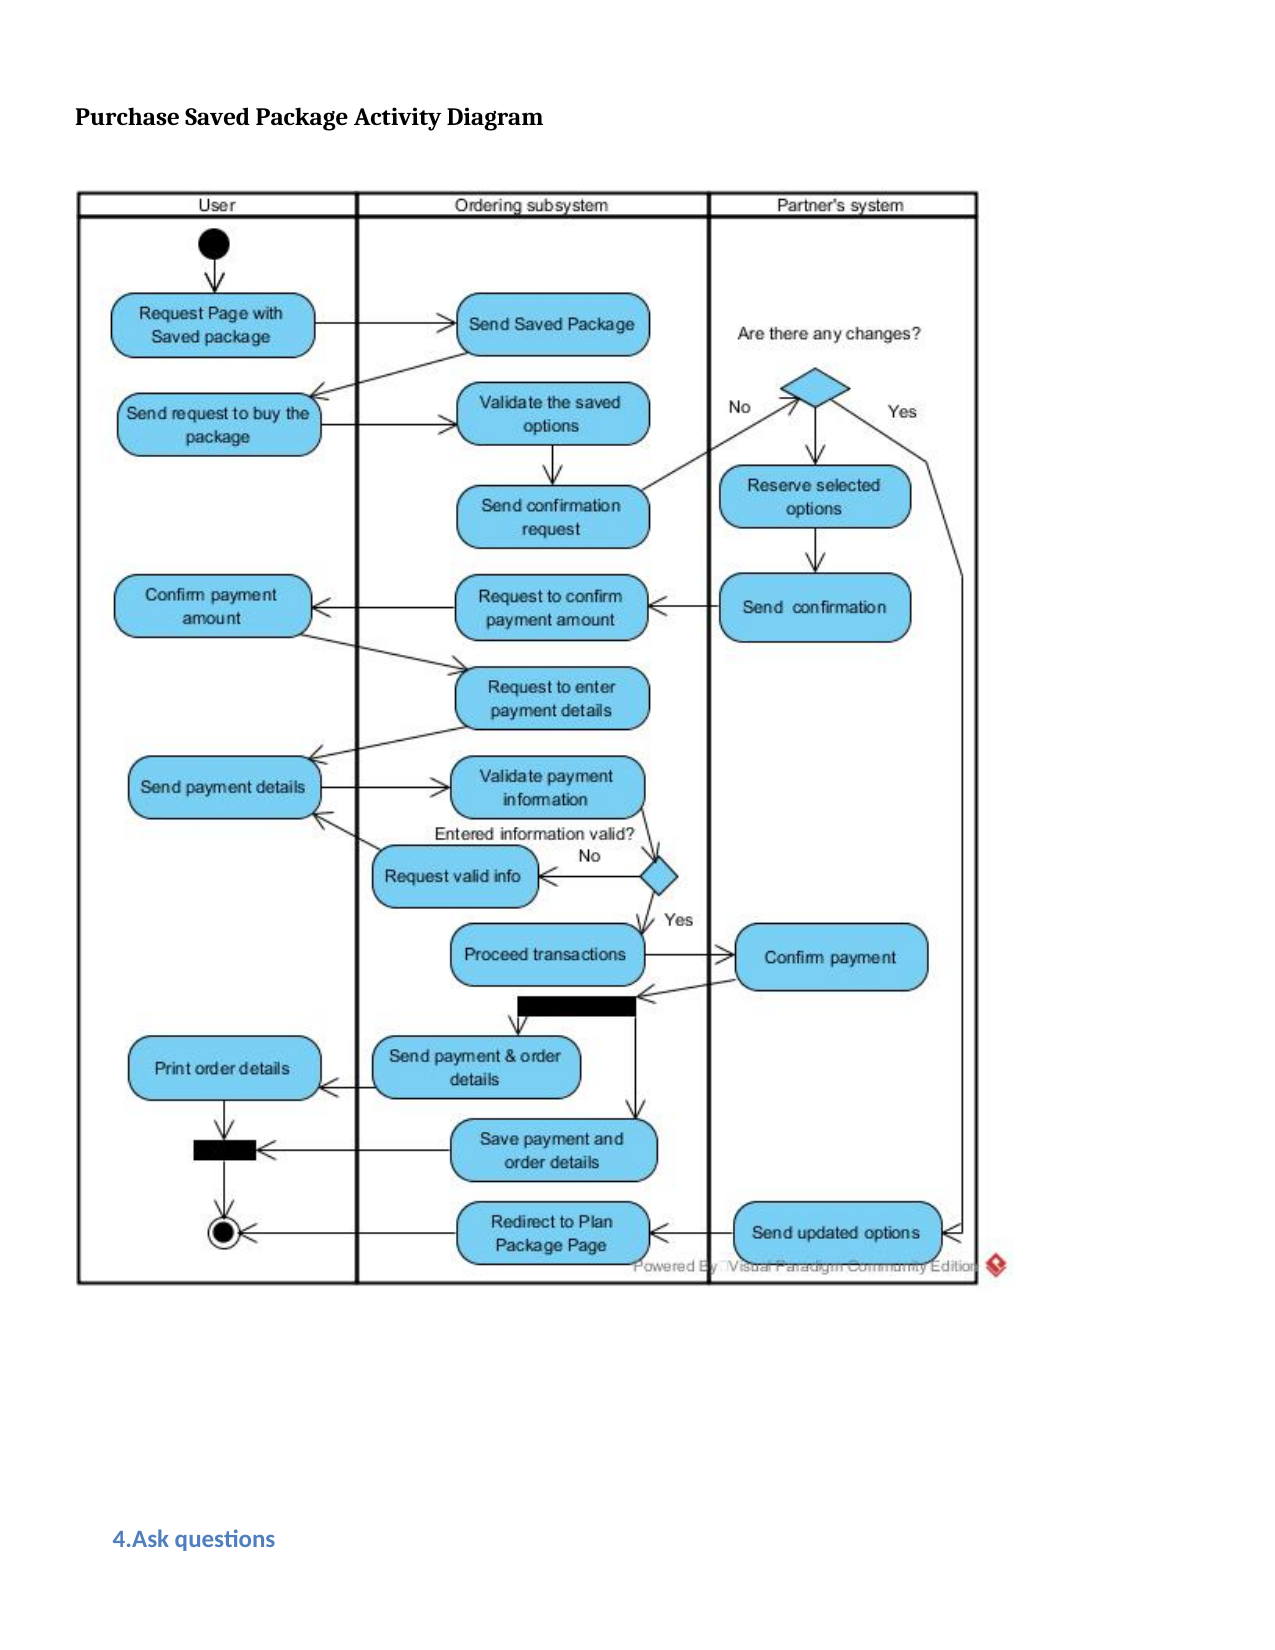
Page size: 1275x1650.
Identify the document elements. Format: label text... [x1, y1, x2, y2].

picture [75, 188, 1014, 1292]
text Purchase Saved Package Activity Diagram [75, 102, 1200, 131]
text 4.Ask questions [112, 1524, 1200, 1554]
